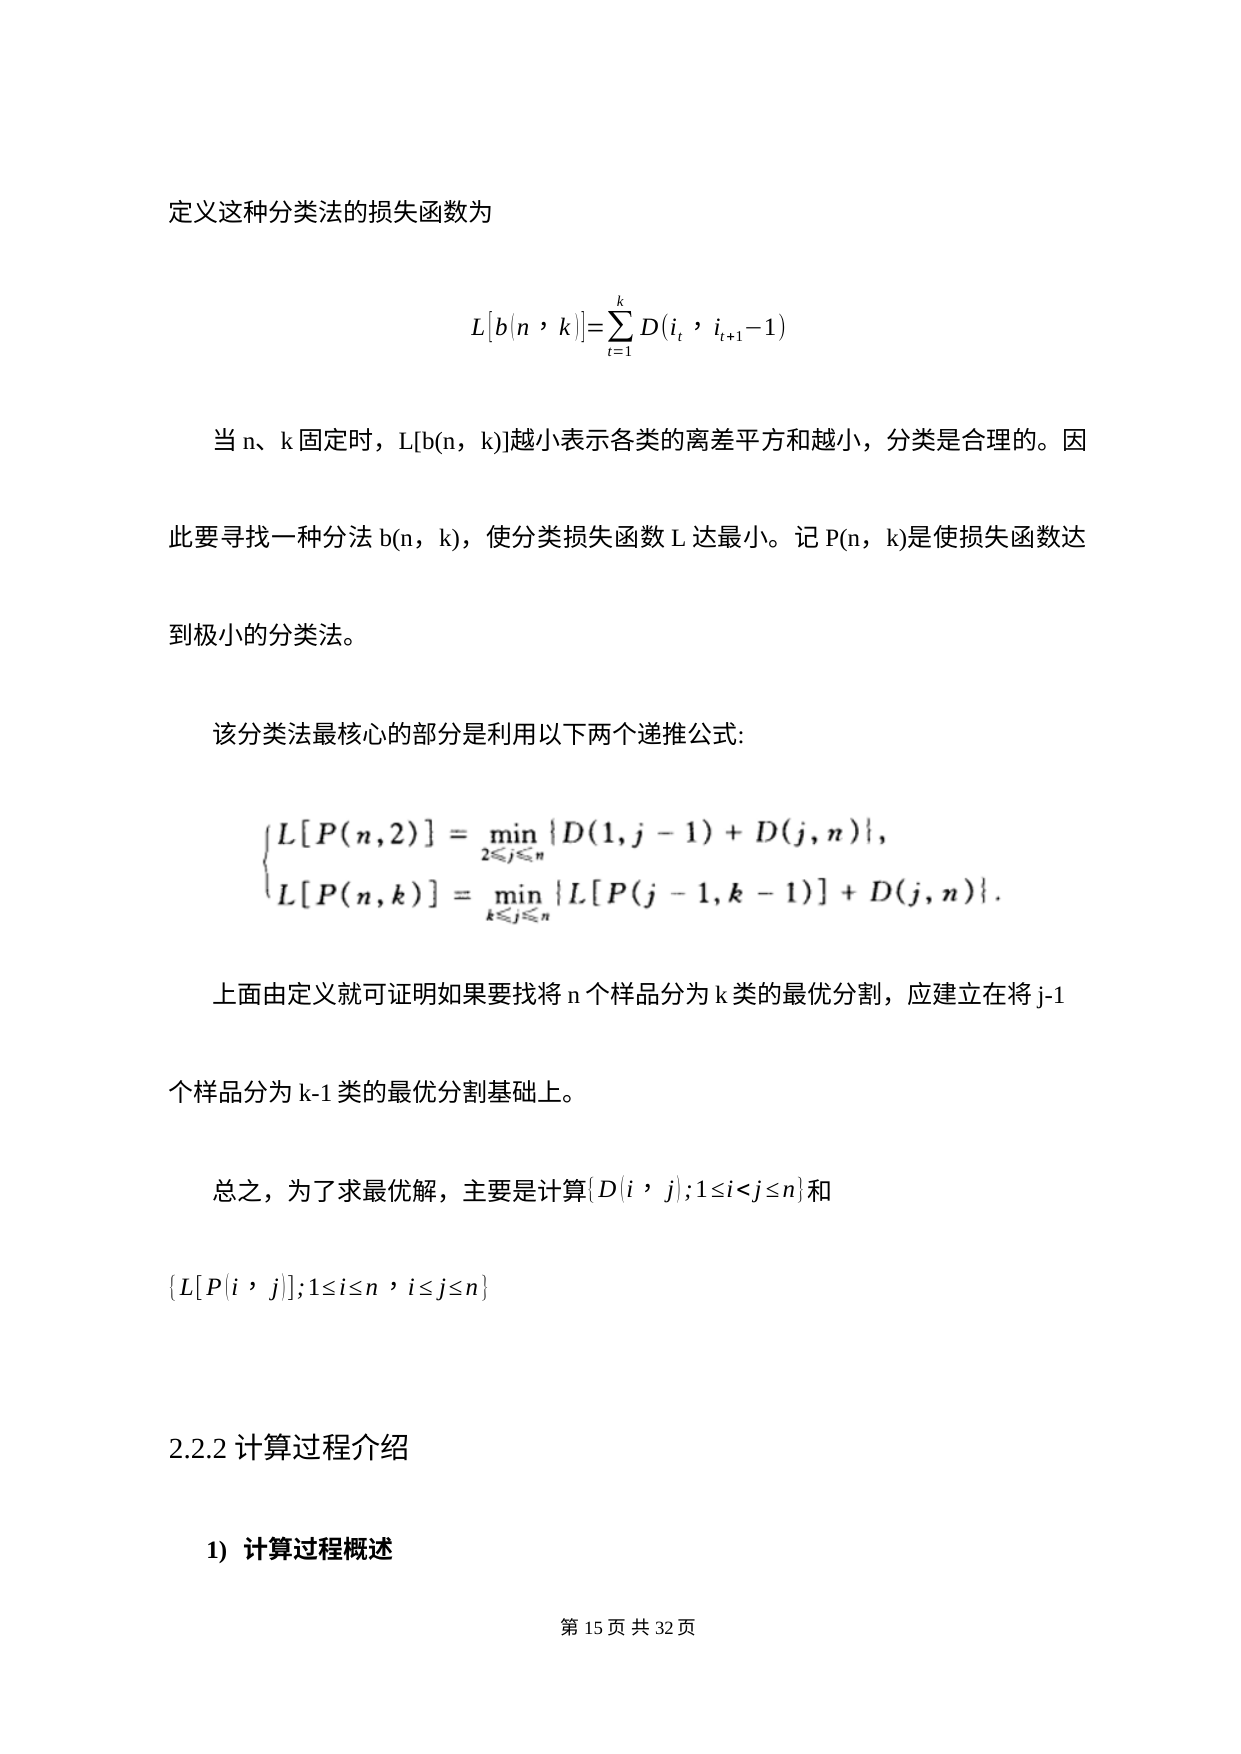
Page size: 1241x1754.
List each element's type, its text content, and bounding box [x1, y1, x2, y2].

text 上面由定义就可证明如果要找将n个样品分为k类的最优分割，应建立在将j-1个样品分为k-1类的最优分割基础上。 [169, 960, 1087, 1123]
text 总之，为了求最优解，主要是计算和 [169, 1157, 1087, 1319]
text 该分类法最核心的部分是利用以下两个递推公式: [169, 700, 1087, 765]
picture [238, 799, 1018, 927]
text 当n、k固定时，L[b(n，k)]越小表示各类的离差平方和越小，分类是合理的。因此要寻找一种分法b(n，k)，使分类损失函数L达最小。记P(n，k)是使损失函数达到极小的分类法。 [169, 406, 1087, 666]
text 定义这种分类法的损失函数为 [169, 178, 1087, 243]
text 2.2.2 计算过程介绍 [169, 1413, 1087, 1478]
list 计算过程概述 [206, 1516, 1087, 1581]
